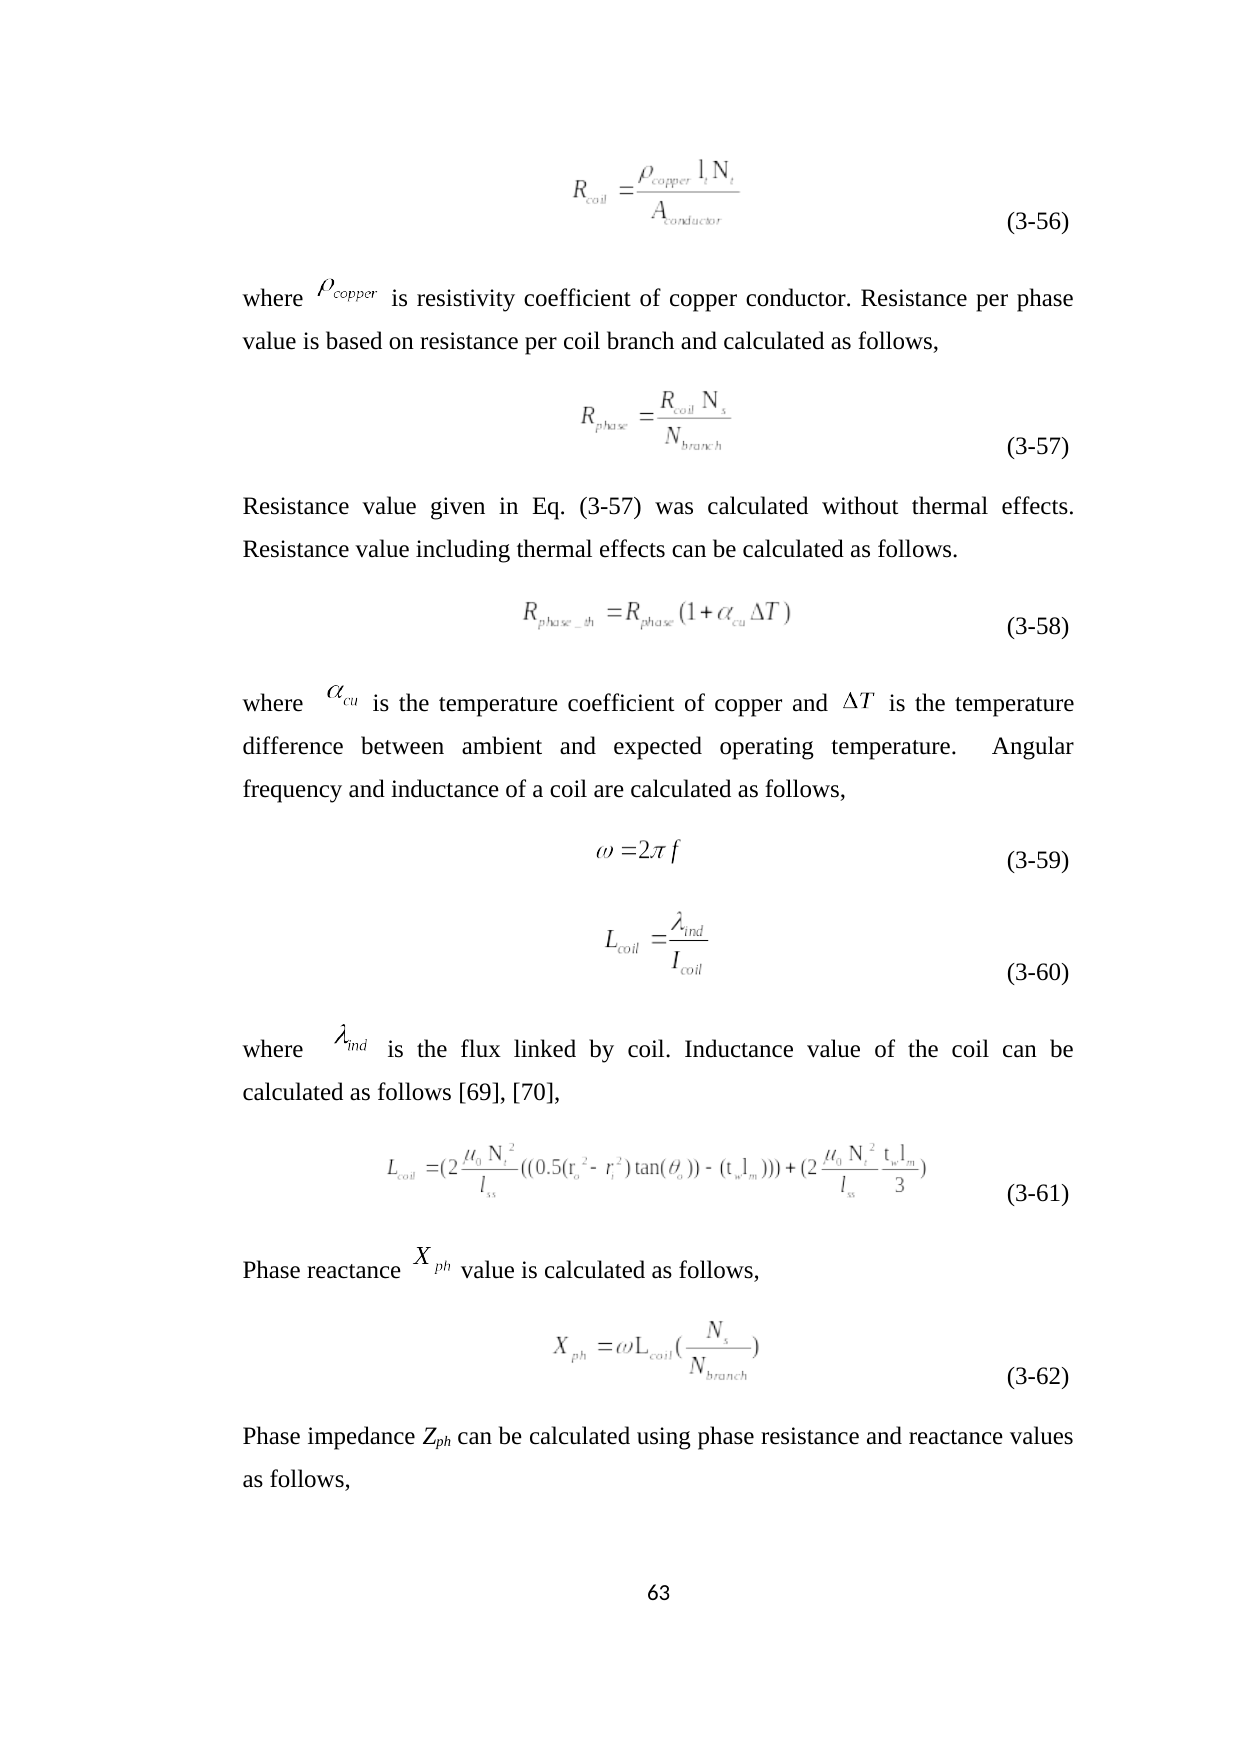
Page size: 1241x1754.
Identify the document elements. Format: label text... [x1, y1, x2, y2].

text Phase impedance Zph can be calculated using phase resistance and reactance values as follows, [242, 1421, 1075, 1493]
text (3-57) [242, 386, 1075, 460]
text Resistance value given in Eq. (3-57) was calculated without thermal effects. Resistance value including thermal effects can be calculated as follows. [242, 491, 1075, 563]
text Phase reactance value is calculated as follows, [242, 1238, 1075, 1284]
text where is the temperature coefficient of copper and is the temperature difference between ambient and expected operating temperature. Angular frequency and inductance of a coil are calculated as follows, [242, 671, 1075, 803]
text where is the flux linked by coil. Inductance value of the coil can be calculated as follows [69], [70], [242, 1017, 1075, 1106]
text (3-62) [242, 1315, 1075, 1390]
text (3-61) [242, 1137, 1075, 1207]
text where is resistivity coefficient of copper conductor. Resistance per phase value is based on resistance per coil branch and calculated as follows, [242, 266, 1075, 354]
text (3-59) [242, 834, 1075, 873]
text (3-60) [316, 904, 1075, 986]
text (3-58) [242, 594, 1075, 640]
text (3-56) [242, 153, 1075, 234]
